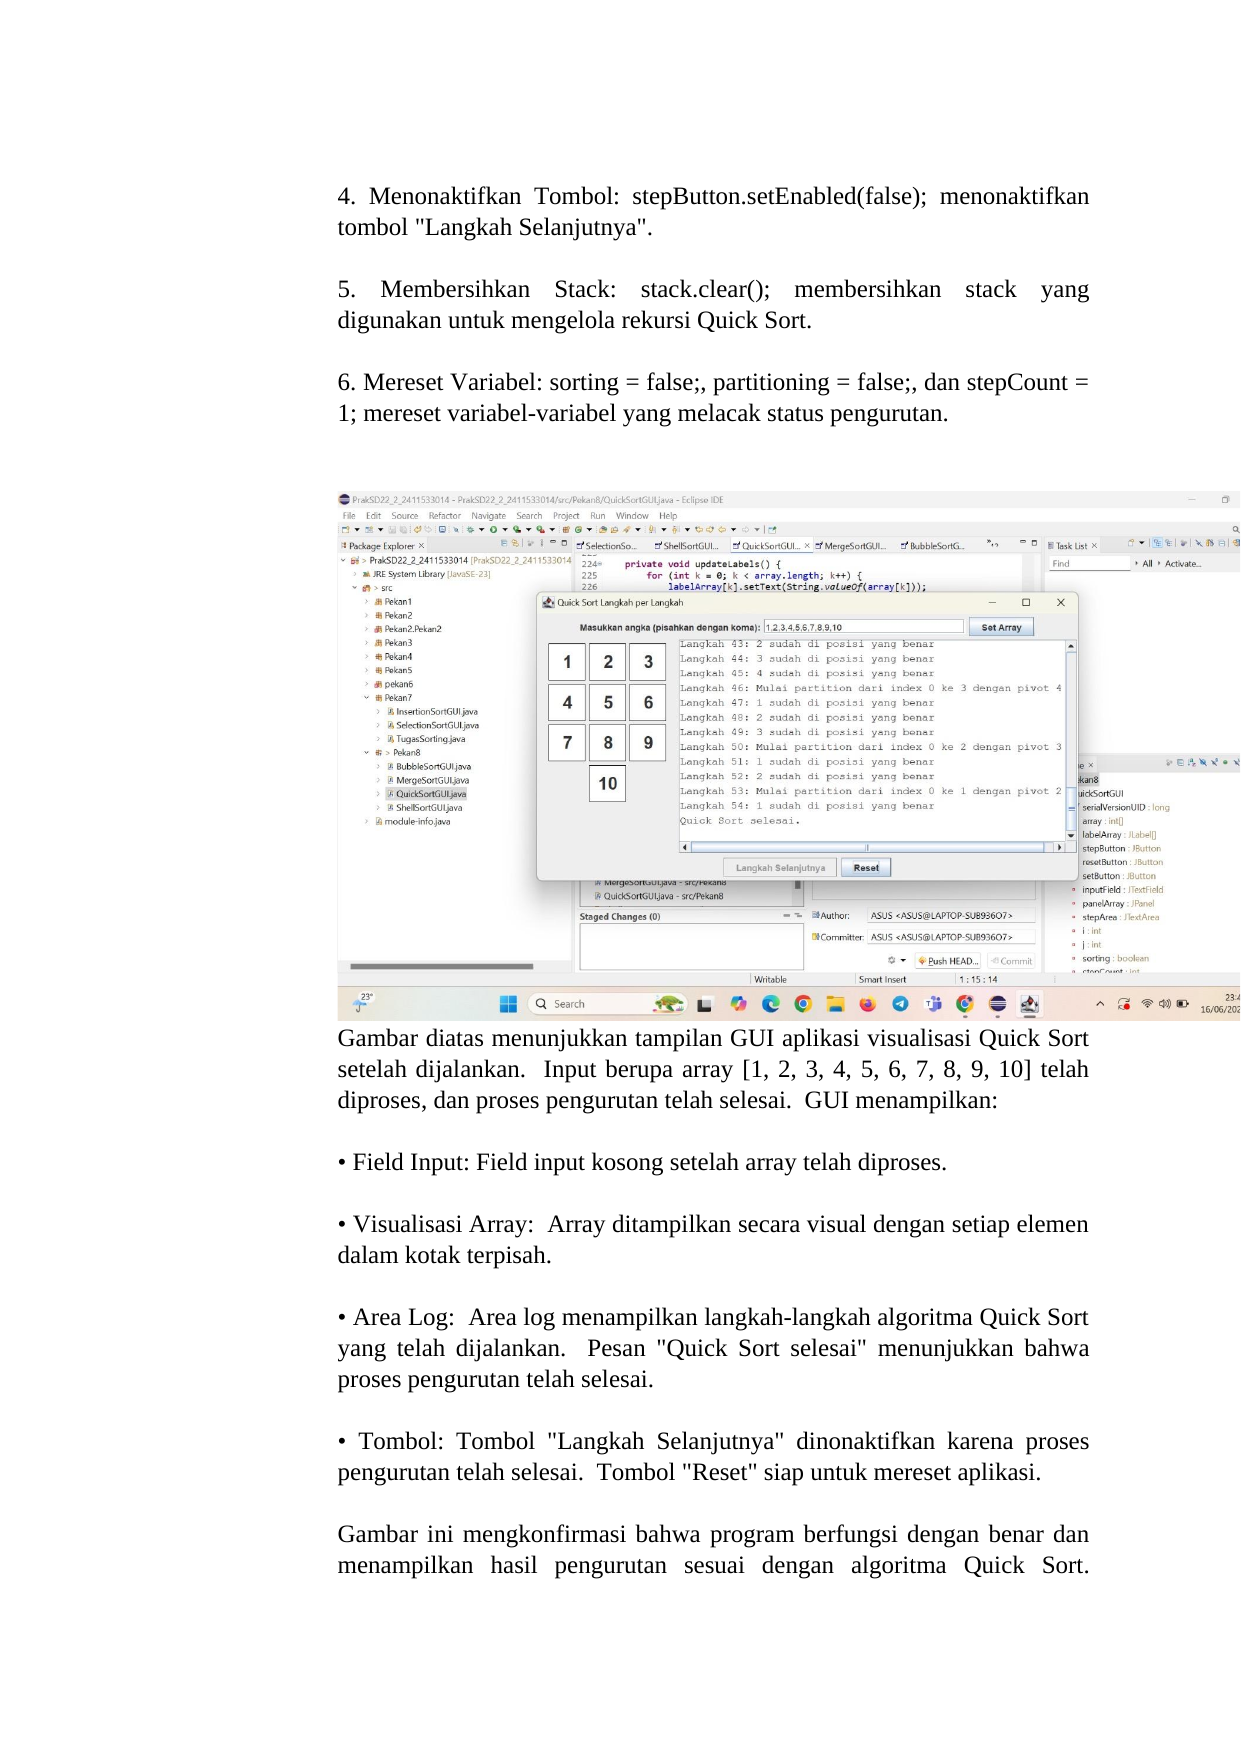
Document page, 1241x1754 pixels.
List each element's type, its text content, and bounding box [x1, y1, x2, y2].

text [337, 1519, 1090, 1579]
text 6. Mereset Variabel: sorting = false;, partitioning = false;, dan stepCount = 1; mereset variabel-variabel yang melacak status pengurutan. [337, 367, 1090, 427]
text • Visualisasi Array: Array ditampilkan secara visual dengan setiap elemen dalam kotak terpisah. [337, 1209, 1090, 1269]
text 5. Membersihkan Stack: stack.clear(); membersihkan stack yang digunakan untuk mengelola rekursi Quick Sort. [337, 274, 1090, 334]
text • Area Log: Area log menampilkan langkah-langkah algoritma Quick Sort yang telah dijalankan. Pesan "Quick Sort selesai" menunjukkan bahwa proses pengurutan telah selesai. [337, 1302, 1090, 1393]
picture [337, 491, 1241, 1021]
text • Tombol: Tombol "Langkah Selanjutnya" dinonaktifkan karena proses pengurutan telah selesai. Tombol "Reset" siap untuk mereset aplikasi. [337, 1426, 1090, 1486]
text • Field Input: Field input kosong setelah array telah diproses. [337, 1147, 1090, 1176]
text Gambar diatas menunjukkan tampilan GUI aplikasi visualisasi Quick Sort setelah dijalankan. Input berupa array [1, 2, 3, 4, 5, 6, 7, 8, 9, 10] telah diproses, dan proses pengurutan telah selesai. GUI menampilkan: [337, 1023, 1090, 1114]
text 4. Menonaktifkan Tombol: stepButton.setEnabled(false); menonaktifkan tombol "Langkah Selanjutnya". [337, 181, 1090, 241]
